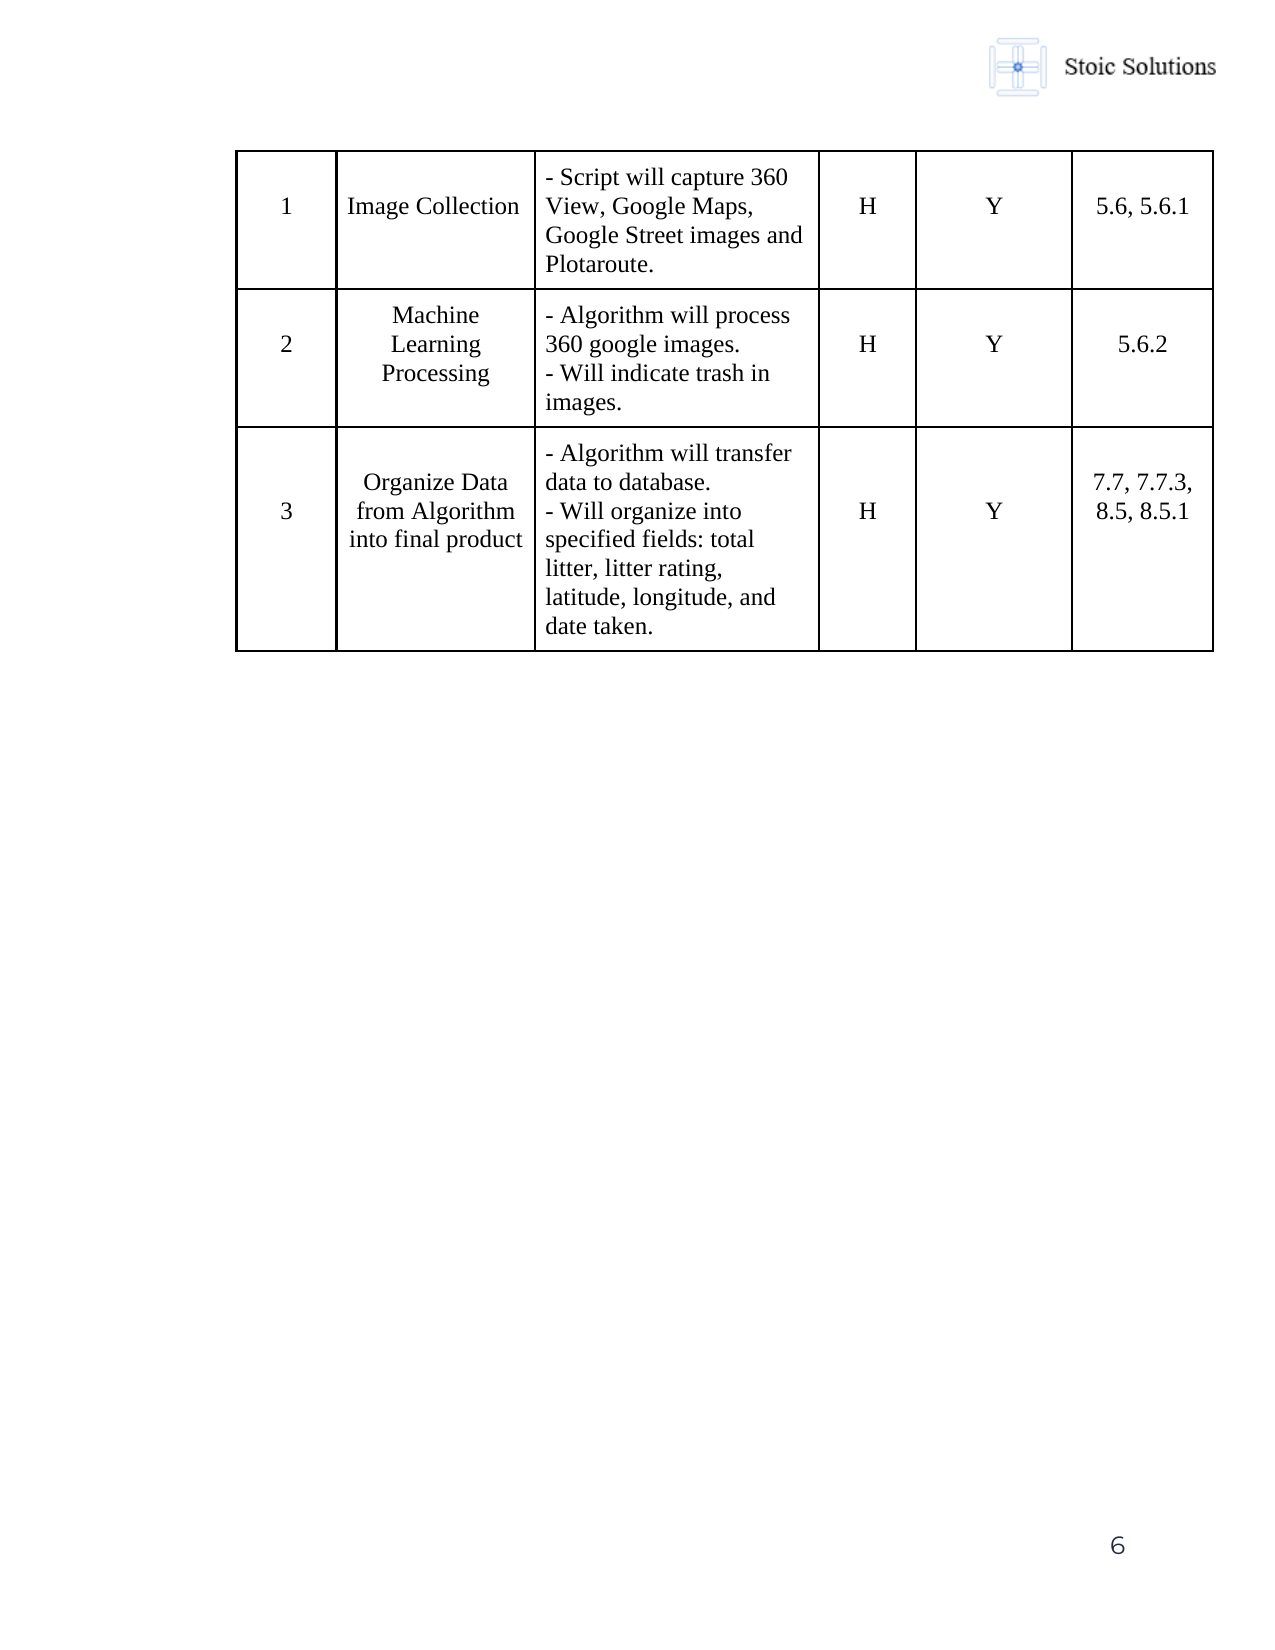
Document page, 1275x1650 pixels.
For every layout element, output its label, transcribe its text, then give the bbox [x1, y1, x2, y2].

table_cell Y [917, 290, 1071, 426]
table_cell H [820, 428, 915, 650]
table_cell Machine Learning Processing [338, 290, 534, 426]
table_cell - Algorithm will transfer data to database. - Will organize into specified fields: total litter, litter rating, latitude, longitude, and date taken. [536, 428, 818, 650]
table_cell Y [917, 152, 1071, 288]
picture [984, 34, 1220, 102]
table_cell 3 [238, 428, 335, 650]
table_cell - Algorithm will process 360 google images. - Will indicate trash in images. [536, 290, 818, 426]
table_cell 5.6.2 [1073, 290, 1212, 426]
table_cell Image Collection [338, 152, 534, 288]
table_cell 2 [238, 290, 335, 426]
table_cell 7.7, 7.7.3, 8.5, 8.5.1 [1073, 428, 1212, 650]
table_cell 5.6, 5.6.1 [1073, 152, 1212, 288]
table_cell H [820, 152, 915, 288]
table_cell 1 [238, 152, 335, 288]
table_cell - Script will capture 360 View, Google Maps, Google Street images and Plotaroute. [536, 152, 818, 288]
table_cell H [820, 290, 915, 426]
table_cell Organize Data from Algorithm into final product [338, 428, 534, 650]
table_cell Y [917, 428, 1071, 650]
